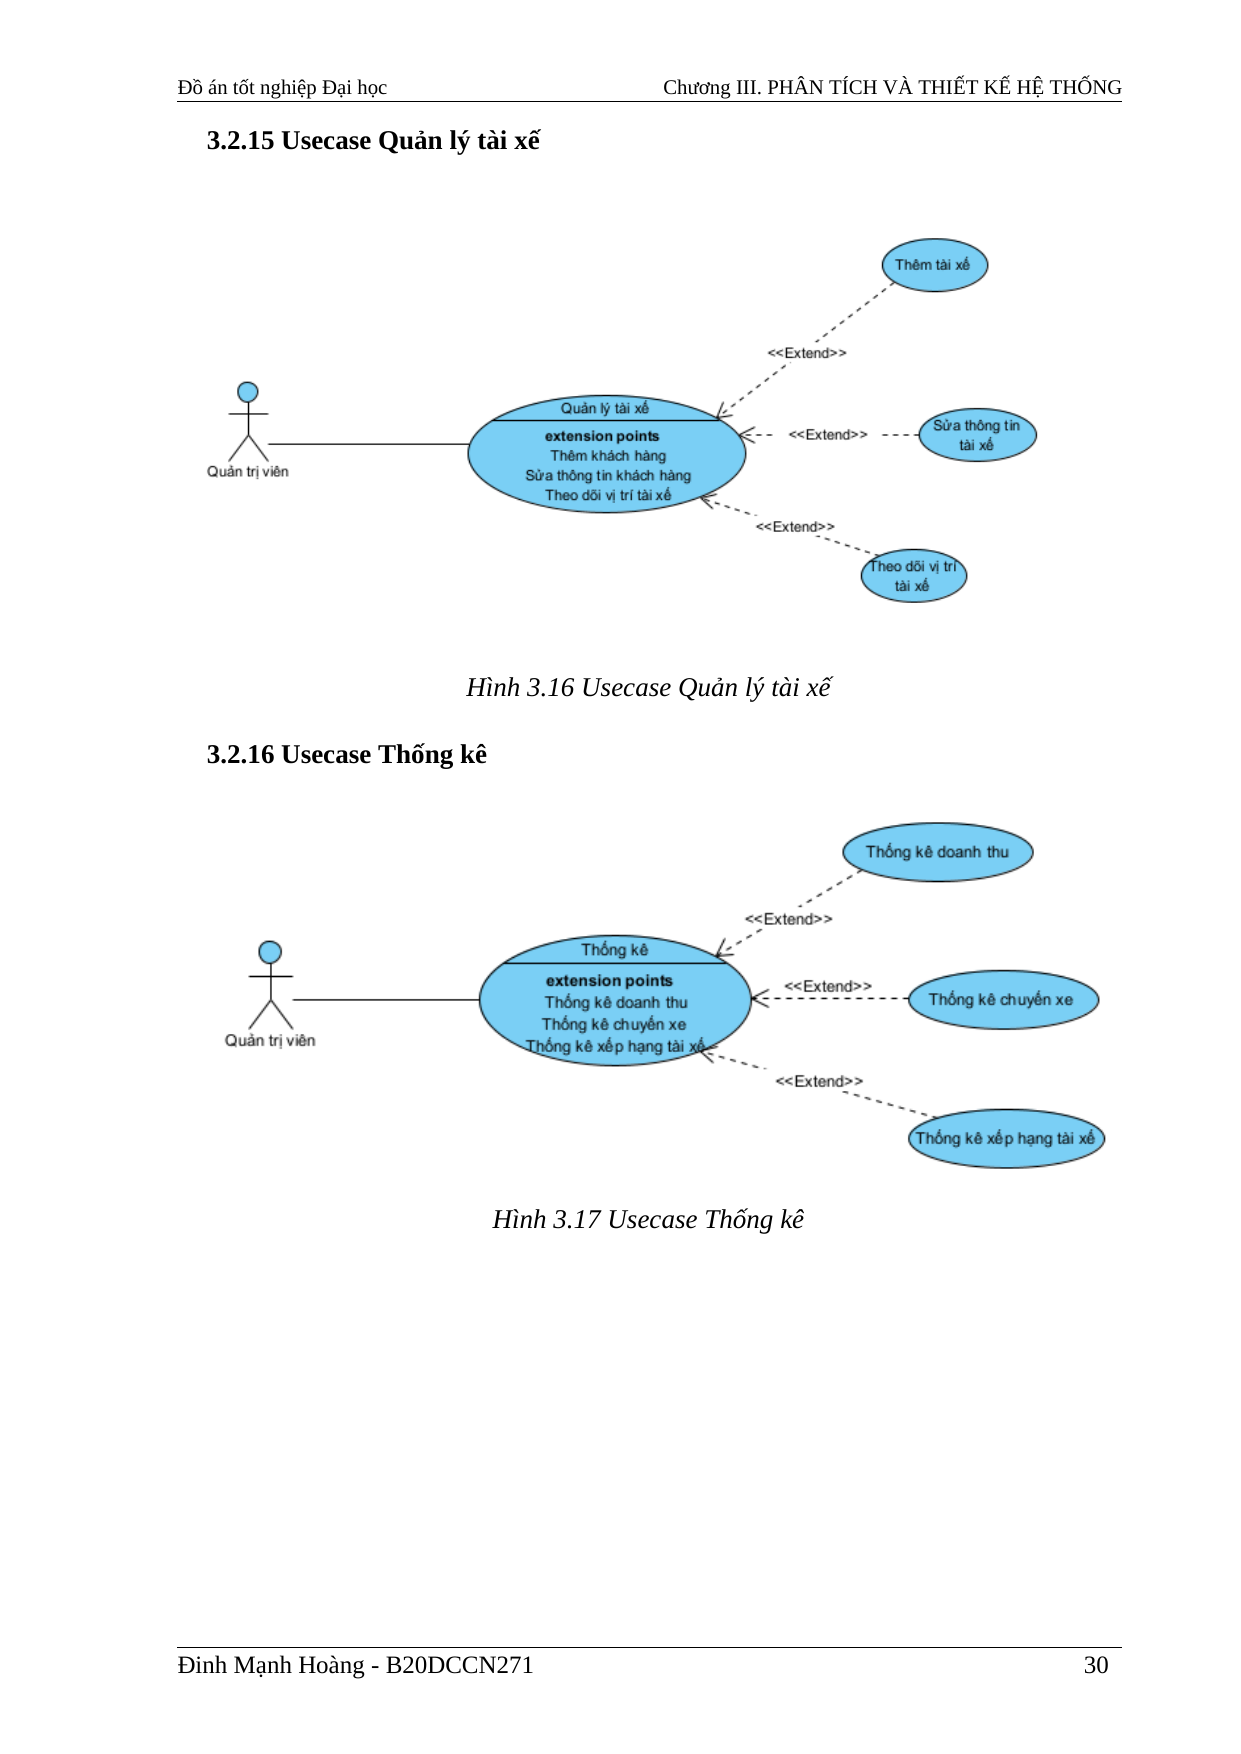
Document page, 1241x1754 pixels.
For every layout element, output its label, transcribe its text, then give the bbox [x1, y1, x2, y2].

subtitle 3.2.16 Usecase Thống kê [207, 738, 1122, 769]
subtitle 3.2.15 Usecase Quản lý tài xế [207, 124, 1122, 155]
subtitle Hình 3.16 Usecase Quản lý tài xế [177, 671, 1122, 702]
picture [177, 805, 1123, 1185]
subtitle Hình 3.17 Usecase Thống kê [177, 1203, 1122, 1234]
picture [177, 191, 1078, 653]
